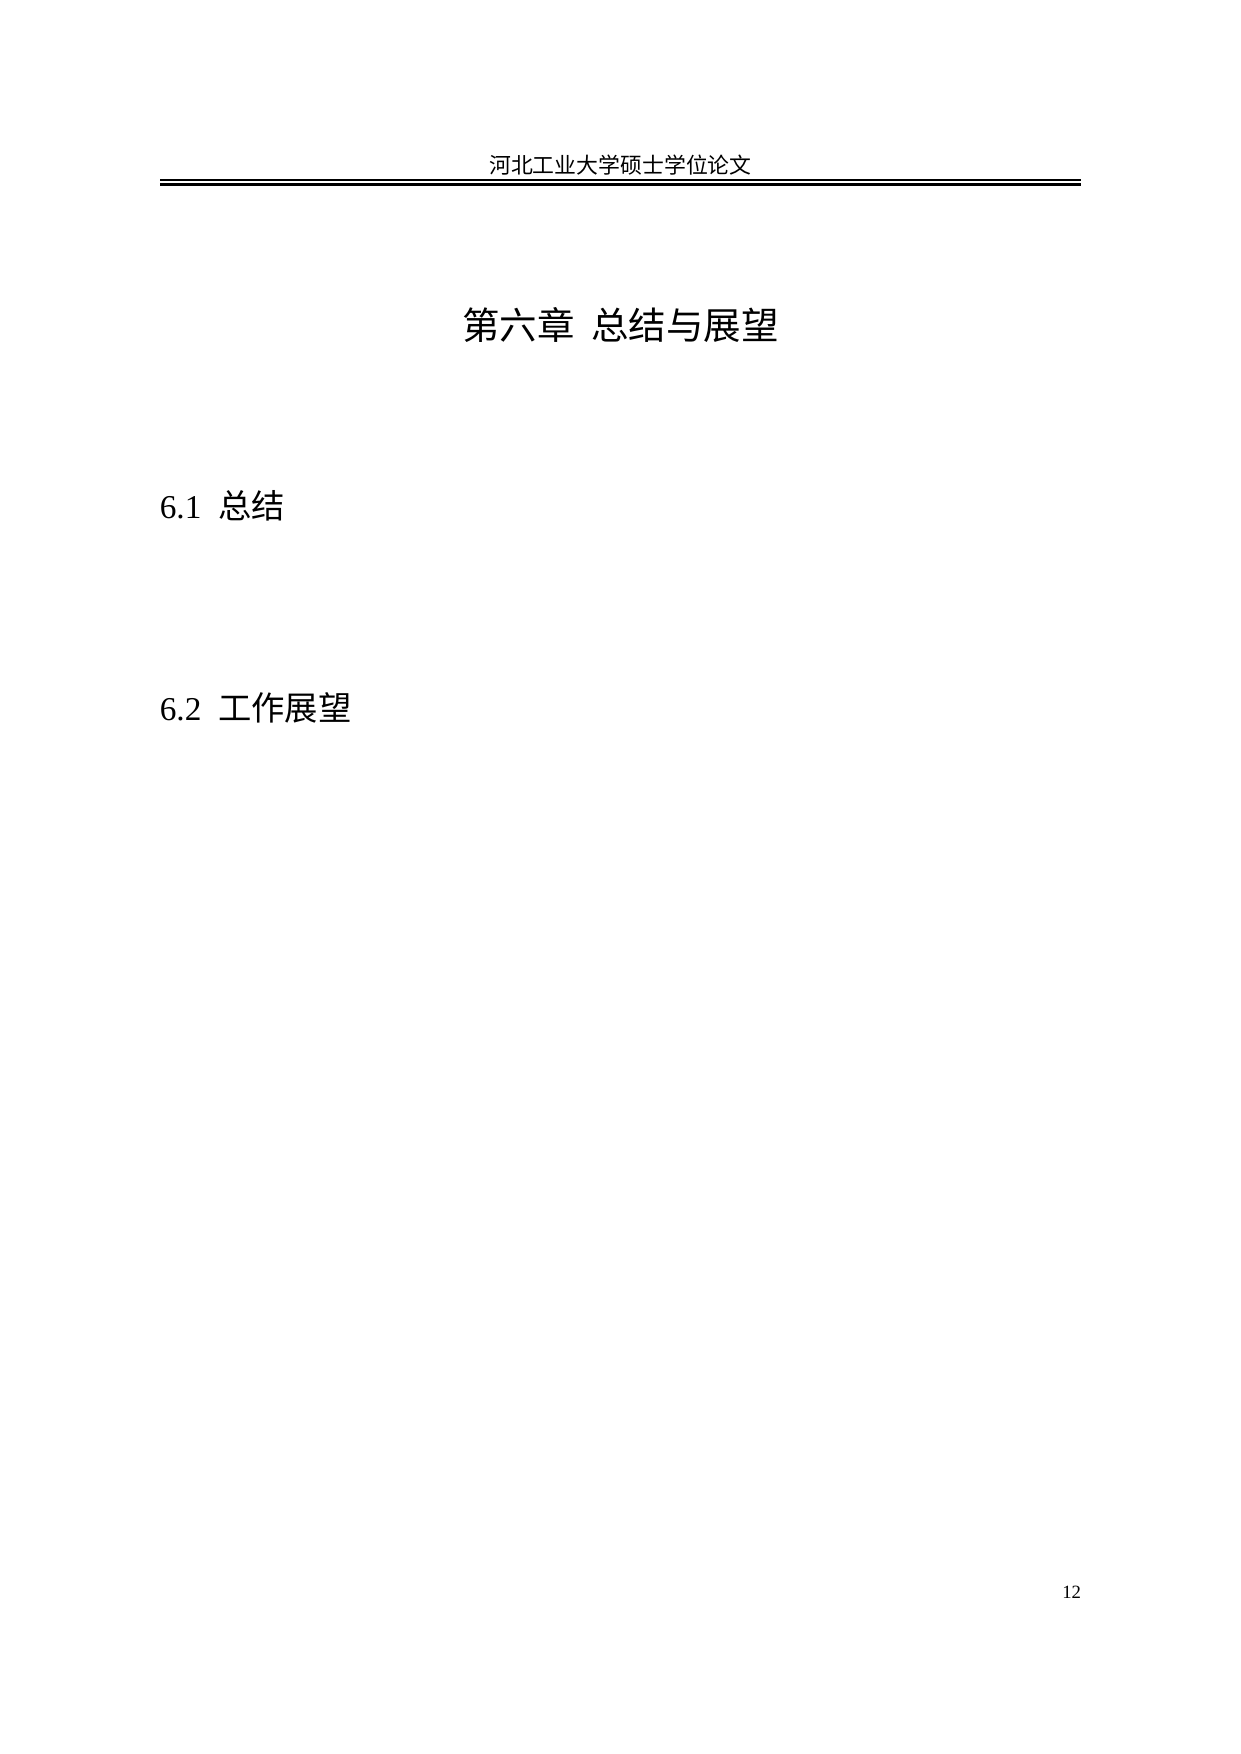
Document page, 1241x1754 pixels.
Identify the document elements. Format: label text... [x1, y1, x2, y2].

text 6.2 工作展望 [159, 673, 1081, 738]
text 第六章 总结与展望 [159, 291, 1081, 356]
text 6.1 总结 [159, 472, 1081, 537]
